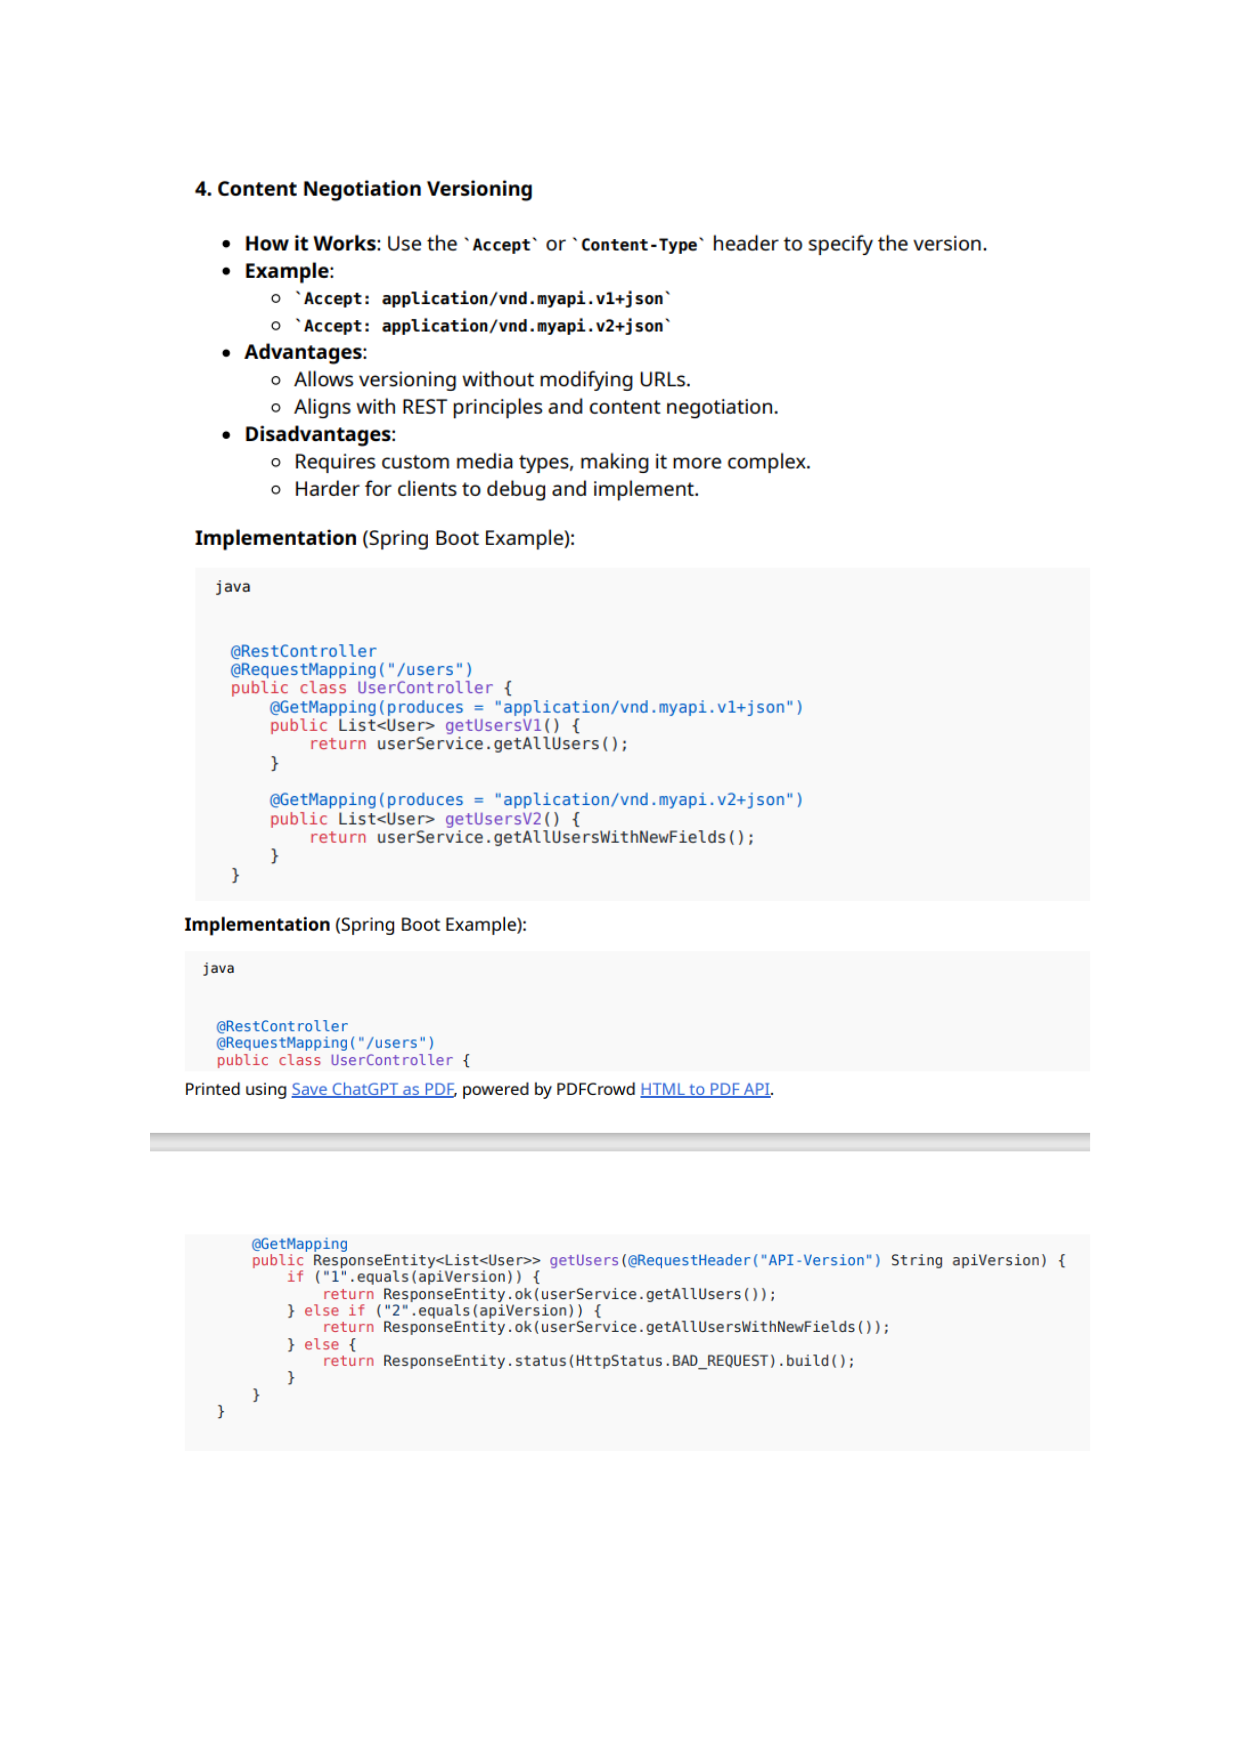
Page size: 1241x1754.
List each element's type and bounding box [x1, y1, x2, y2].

picture [150, 902, 1091, 1451]
picture [150, 150, 1091, 901]
